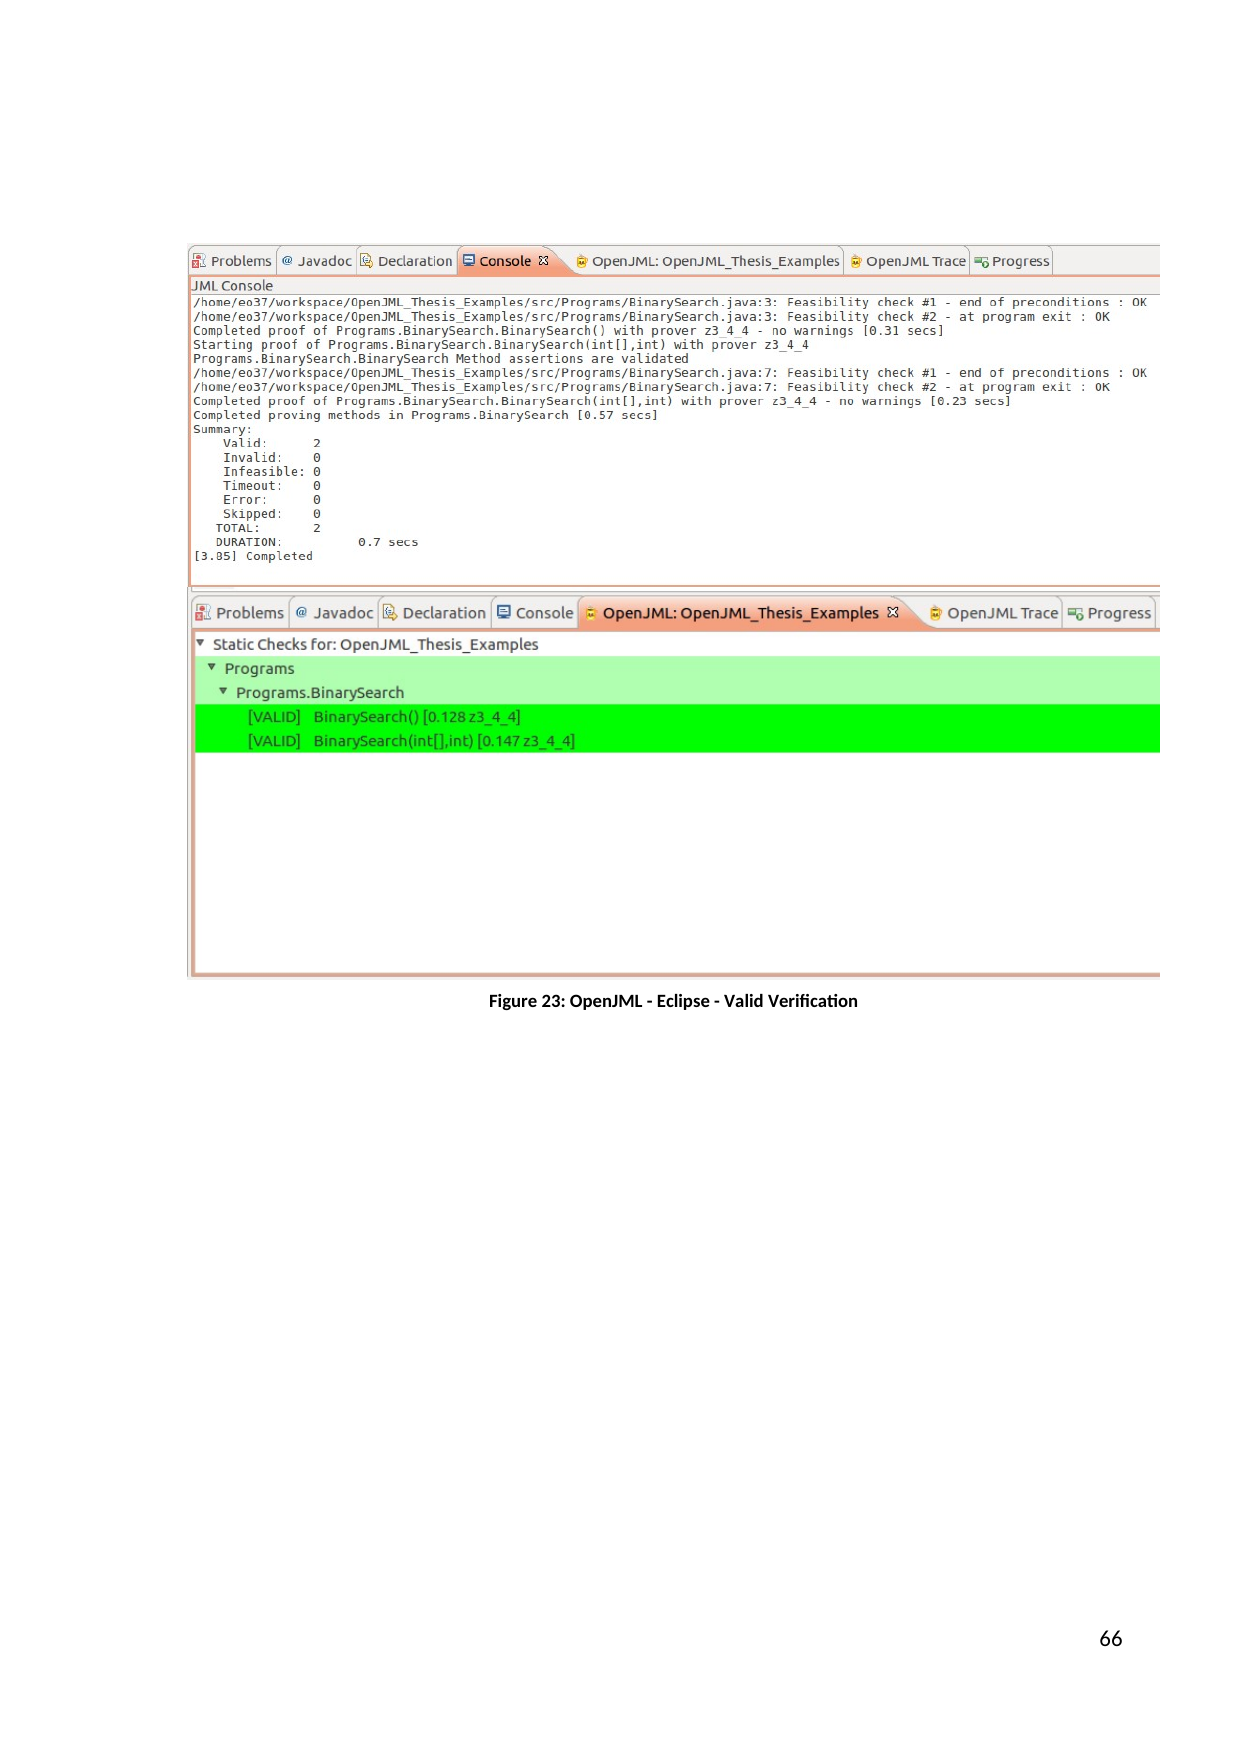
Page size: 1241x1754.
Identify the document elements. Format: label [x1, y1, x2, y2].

picture [187, 243, 1160, 980]
